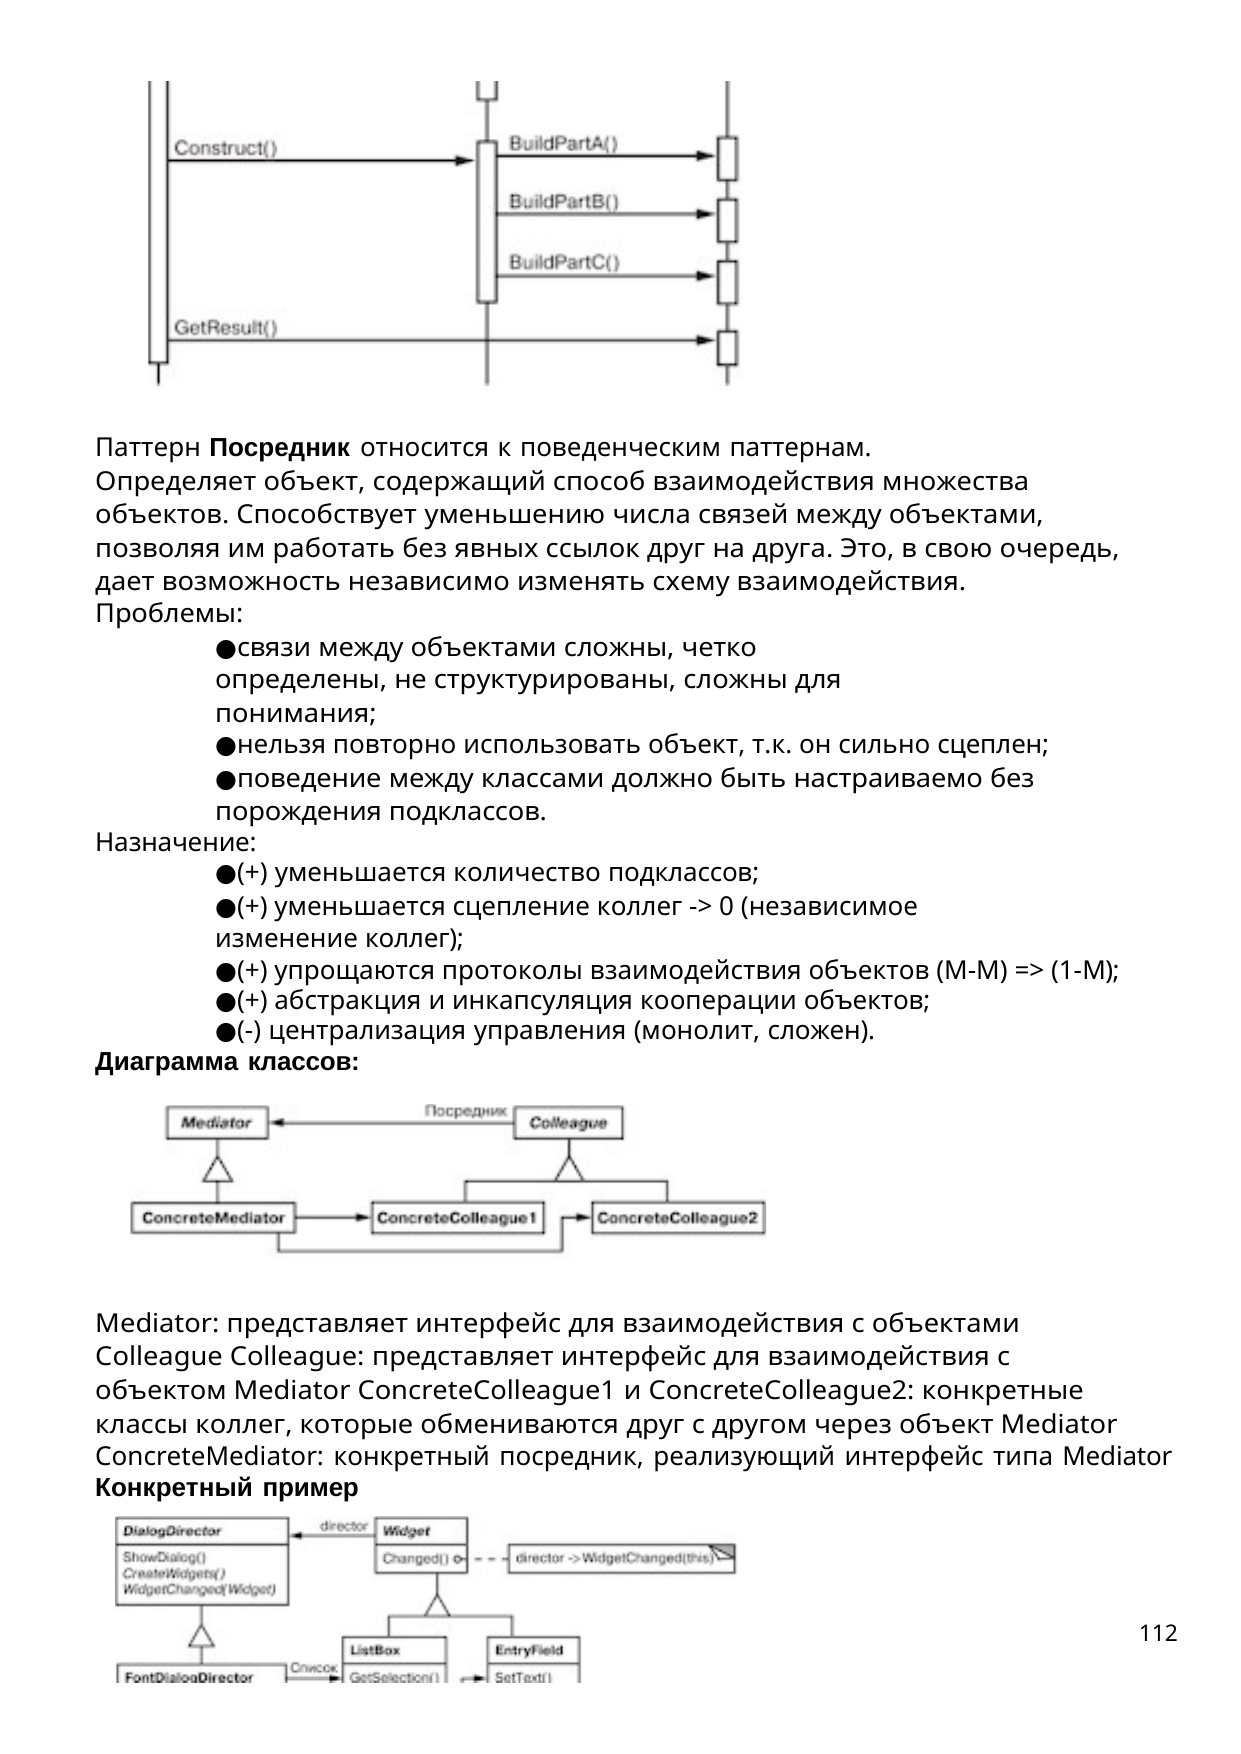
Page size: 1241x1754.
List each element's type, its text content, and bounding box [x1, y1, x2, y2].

text Проблемы: [95, 598, 1178, 628]
list связи между объектами сложны, четко определены, не структурированы, сложны для понимания; [215, 629, 922, 730]
list (+) упрощаются протоколы взаимодействия объектов (М-М) => (1-М); [215, 956, 1178, 985]
text Паттерн Посредник относится к поведенческим паттернам. [95, 432, 1178, 463]
list (+) уменьшается количество подклассов; [215, 858, 1178, 888]
picture [115, 1516, 738, 1683]
text Назначение: [95, 828, 1178, 858]
picture [129, 1104, 767, 1258]
text Определяет объект, содержащий способ взаимодействия множества объектов. Способствует уменьшению числа связей между объектами, позволяя им работать без явных ссылок друг на друга. Это, в свою очередь, дает возможность независимо изменять схему взаимодействия. [95, 463, 1120, 598]
subtitle Диаграмма классов: [95, 1046, 1178, 1076]
list поведение между классами должно быть настраиваемо без порождения подклассов. [215, 761, 1140, 828]
text ConcreteMediator: конкретный посредник, реализующий интерфейс типа Mediator [95, 1441, 1178, 1471]
list нельзя повторно использовать объект, т.к. он сильно сцеплен; [215, 730, 1178, 760]
list (+) абстракция и инкапсуляция кооперации объектов; [215, 985, 1178, 1015]
picture [147, 81, 744, 386]
subtitle Конкретный пример [95, 1472, 1178, 1502]
list (+) уменьшается сцепление коллег -> 0 (независимое изменение коллег); [215, 888, 1045, 956]
text Mediator: представляет интерфейс для взаимодействия с объектами Colleague Colleague: представляет интерфейс для взаимодействия с объектом Mediator ConcreteColleague1 и ConcreteColleague2: конкретные классы коллег, которые обмениваются друг с другом через объект Mediator [95, 1306, 1121, 1441]
list (-) централизация управления (монолит, сложен). [215, 1015, 1178, 1046]
